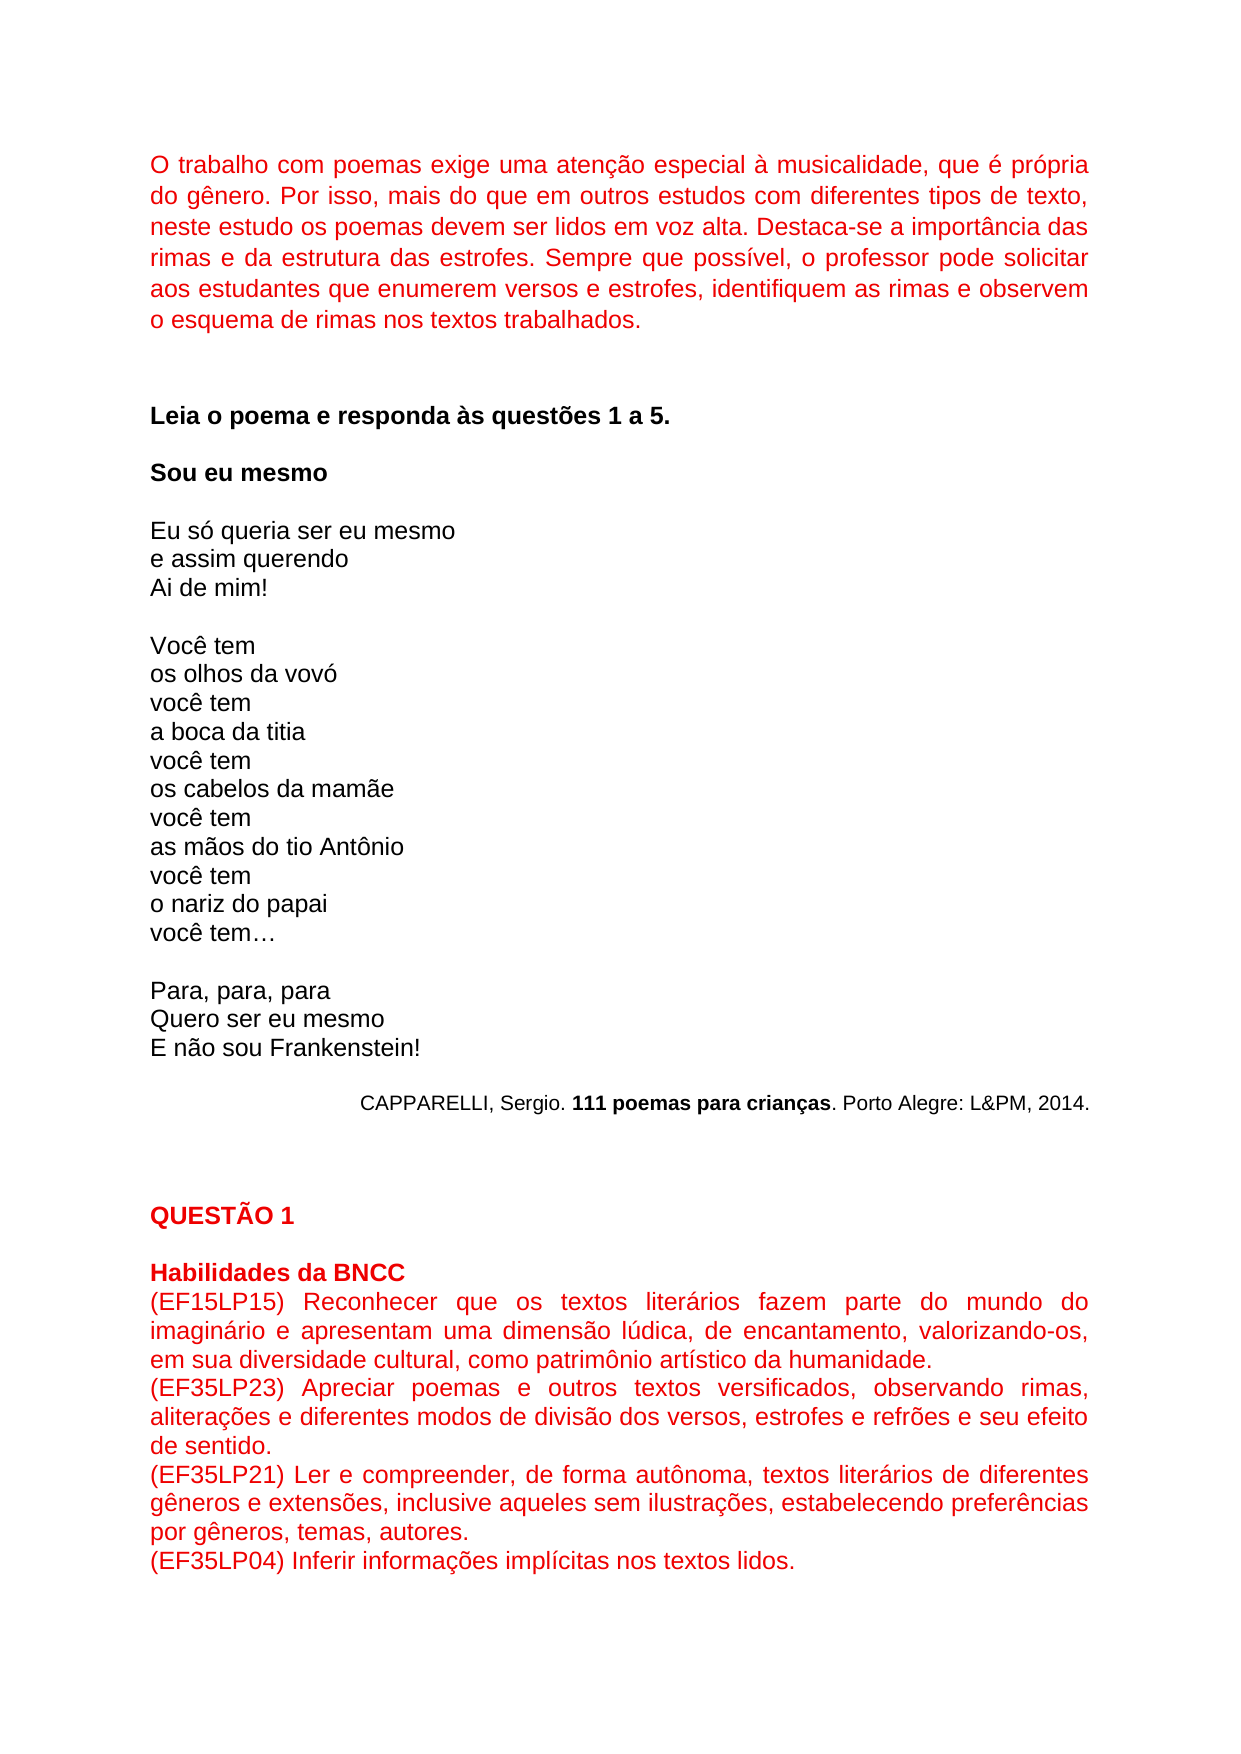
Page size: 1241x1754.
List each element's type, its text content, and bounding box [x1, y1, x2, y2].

text (EF35LP04) Inferir informações implícitas nos textos lidos. [150, 1546, 1090, 1574]
text o nariz do papai [150, 889, 1090, 918]
text você tem [150, 746, 1090, 774]
text Eu só queria ser eu mesmo [150, 516, 1090, 544]
text (EF35LP23) Apreciar poemas e outros textos versificados, observando rimas, aliterações e diferentes modos de divisão dos versos, estrofes e refrões e seu efeito de sentido. [150, 1373, 1090, 1459]
text Você tem [150, 631, 1090, 659]
text O trabalho com poemas exige uma atenção especial à musicalidade, que é própria do gênero. Por isso, mais do que em outros estudos com diferentes tipos de texto, neste estudo os poemas devem ser lidos em voz alta. Destaca-se a importância das rimas e da estrutura das estrofes. Sempre que possível, o professor pode solicitar aos estudantes que enumerem versos e estrofes, identifiquem as rimas e observem o esquema de rimas nos textos trabalhados. [150, 150, 1090, 334]
text QUESTÃO 1 [150, 1201, 1090, 1229]
text a boca da titia [150, 717, 1090, 746]
text as mãos do tio Antônio [150, 832, 1090, 861]
text Quero ser eu mesmo [150, 1004, 1090, 1033]
text você tem [150, 861, 1090, 889]
text os cabelos da mamãe [150, 774, 1090, 803]
text Ai de mim! [150, 573, 1090, 602]
text Para, para, para [150, 976, 1090, 1004]
text (EF15LP15) Reconhecer que os textos literários fazem parte do mundo do imaginário e apresentam uma dimensão lúdica, de encantamento, valorizando-os, em sua diversidade cultural, como patrimônio artístico da humanidade. [150, 1287, 1090, 1373]
text você tem [150, 803, 1090, 832]
text você tem… [150, 918, 1090, 947]
text e assim querendo [150, 544, 1090, 573]
text os olhos da vovó [150, 659, 1090, 688]
text Sou eu mesmo [150, 458, 1090, 487]
text E não sou Frankenstein! [150, 1033, 1090, 1062]
text (EF35LP21) Ler e compreender, de forma autônoma, textos literários de diferentes gêneros e extensões, inclusive aqueles sem ilustrações, estabelecendo preferências por gêneros, temas, autores. [150, 1459, 1090, 1546]
text CAPPARELLI, Sergio. 111 poemas para crianças. Porto Alegre: L&PM, 2014. [150, 1091, 1090, 1114]
text você tem [150, 688, 1090, 717]
text Habilidades da BNCC [150, 1258, 1090, 1287]
text Leia o poema e responda às questões 1 a 5. [150, 401, 1090, 429]
